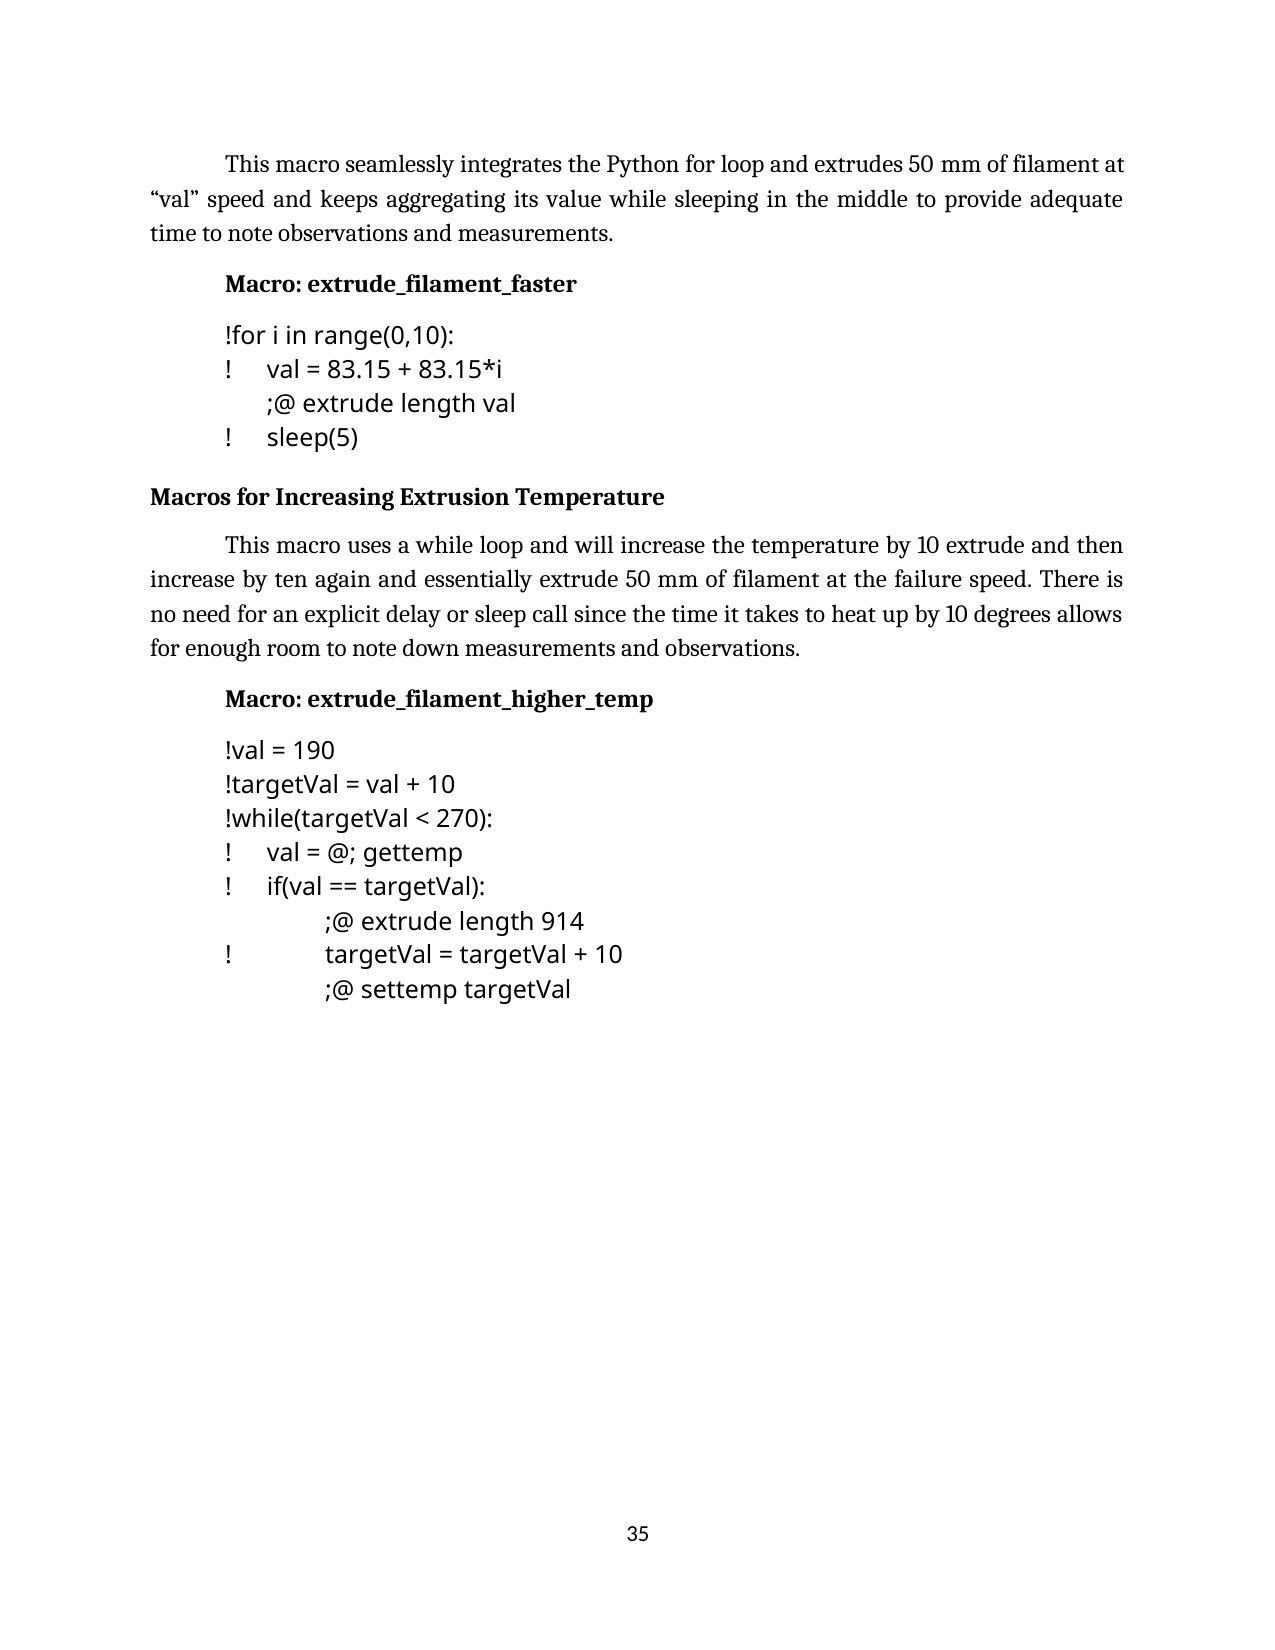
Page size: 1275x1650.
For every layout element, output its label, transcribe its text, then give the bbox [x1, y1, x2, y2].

text !val = 190 [225, 733, 1125, 767]
text ;@ extrude length val [225, 386, 1125, 420]
text ;@ settemp targetVal [225, 971, 1125, 1005]
text ! if(val == targetVal): [225, 869, 1125, 903]
text ! val = @; gettemp [225, 835, 1125, 869]
text Macro: extrude_filament_higher_temp [225, 685, 1125, 714]
text ! sleep(5) [225, 420, 1125, 454]
text ;@ extrude length 914 [225, 903, 1125, 937]
text !while(targetVal < 270): [225, 801, 1125, 835]
text !for i in range(0,10): [225, 318, 1125, 352]
text !targetVal = val + 10 [225, 767, 1125, 801]
text Macros for Increasing Extrusion Temperature [150, 483, 1125, 512]
text ! targetVal = targetVal + 10 [225, 937, 1125, 971]
text Macro: extrude_filament_faster [225, 270, 1125, 299]
text This macro seamlessly integrates the Python for loop and extrudes 50 mm of filament at “val” speed and keeps aggregating its value while sleeping in the middle to provide adequate time to note observations and measurements. [150, 150, 1125, 248]
text This macro uses a while loop and will increase the temperature by 10 extrude and then increase by ten again and essentially extrude 50 mm of filament at the failure speed. There is no need for an explicit delay or sleep call since the time it takes to heat up by 10 degrees allows for enough room to note down measurements and observations. [150, 531, 1125, 663]
text ! val = 83.15 + 83.15*i [225, 352, 1125, 386]
